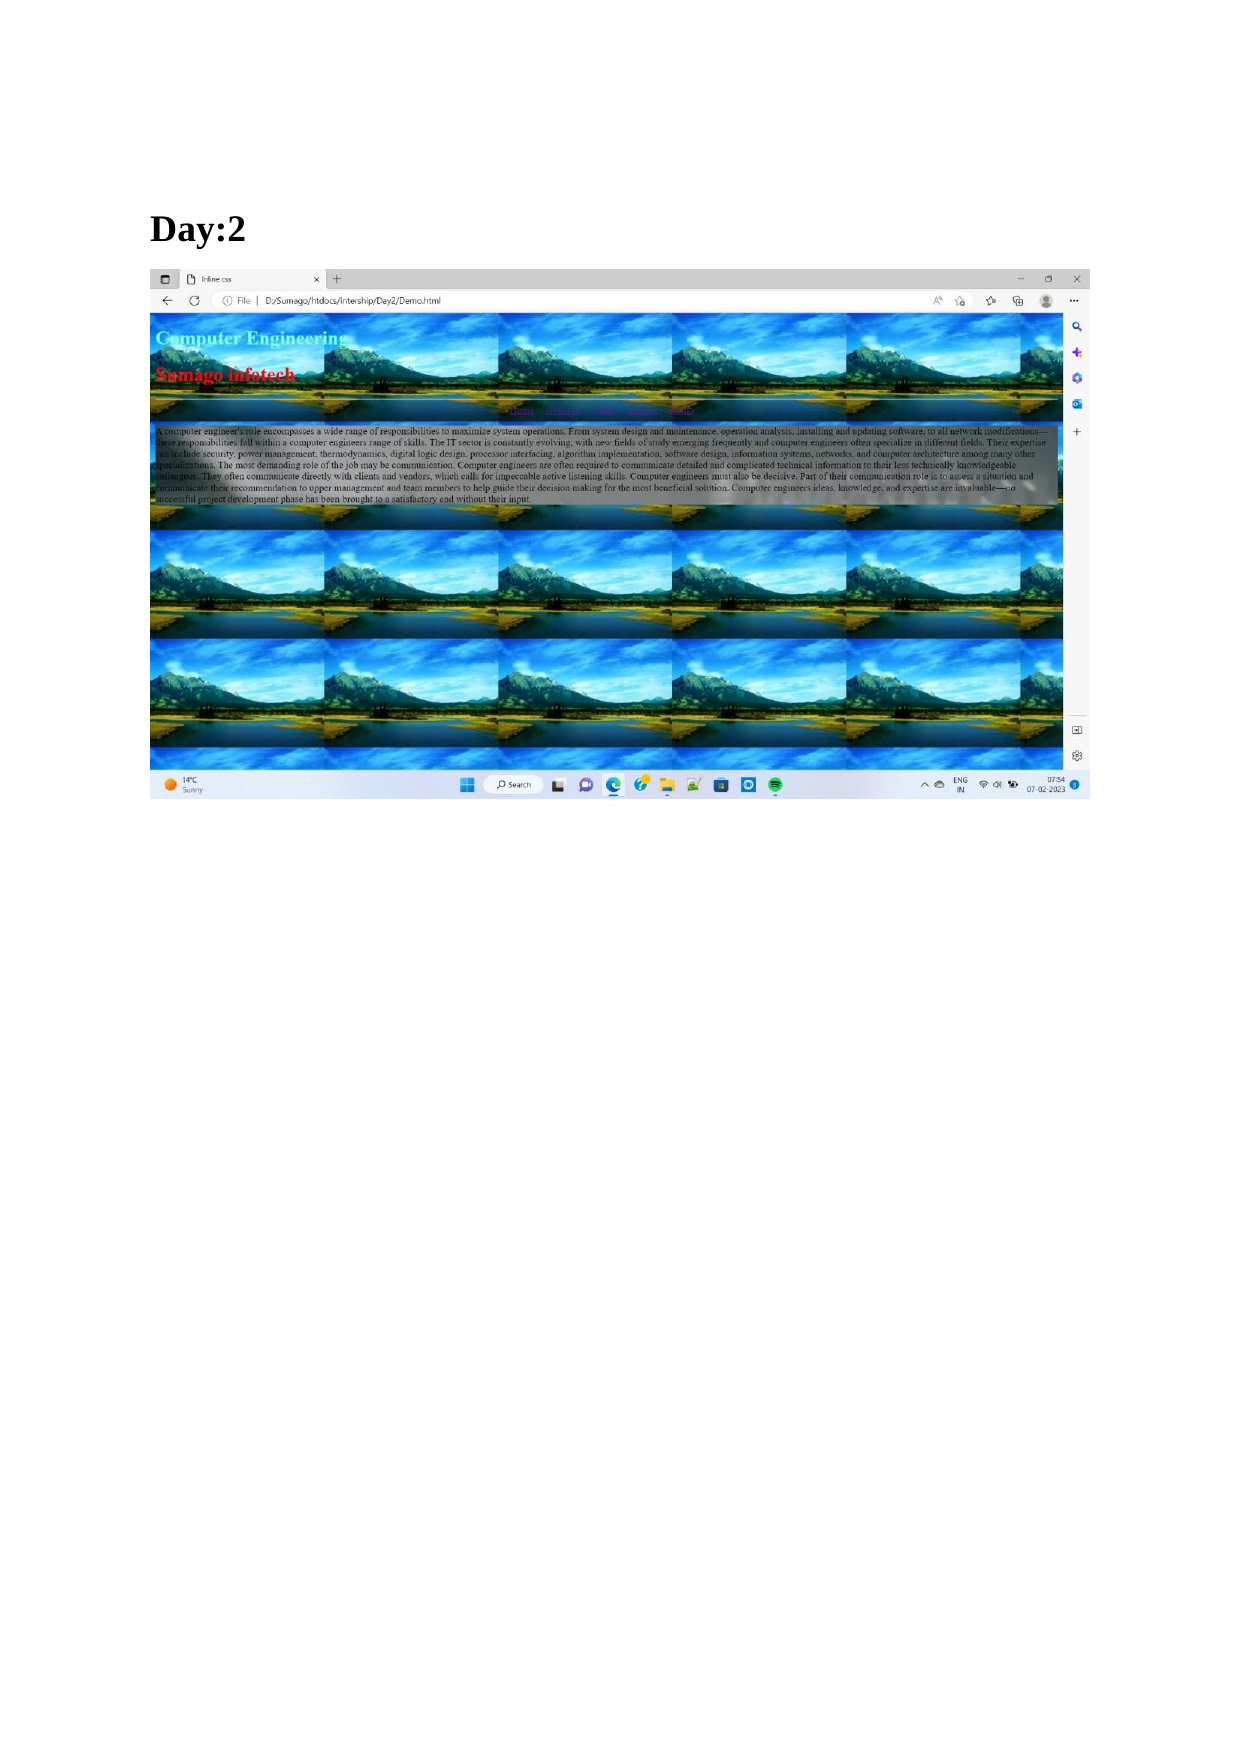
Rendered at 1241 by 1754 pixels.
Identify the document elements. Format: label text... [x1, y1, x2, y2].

picture [150, 269, 1090, 799]
text Day:2 [150, 206, 1103, 249]
picture [150, 681, 161, 686]
